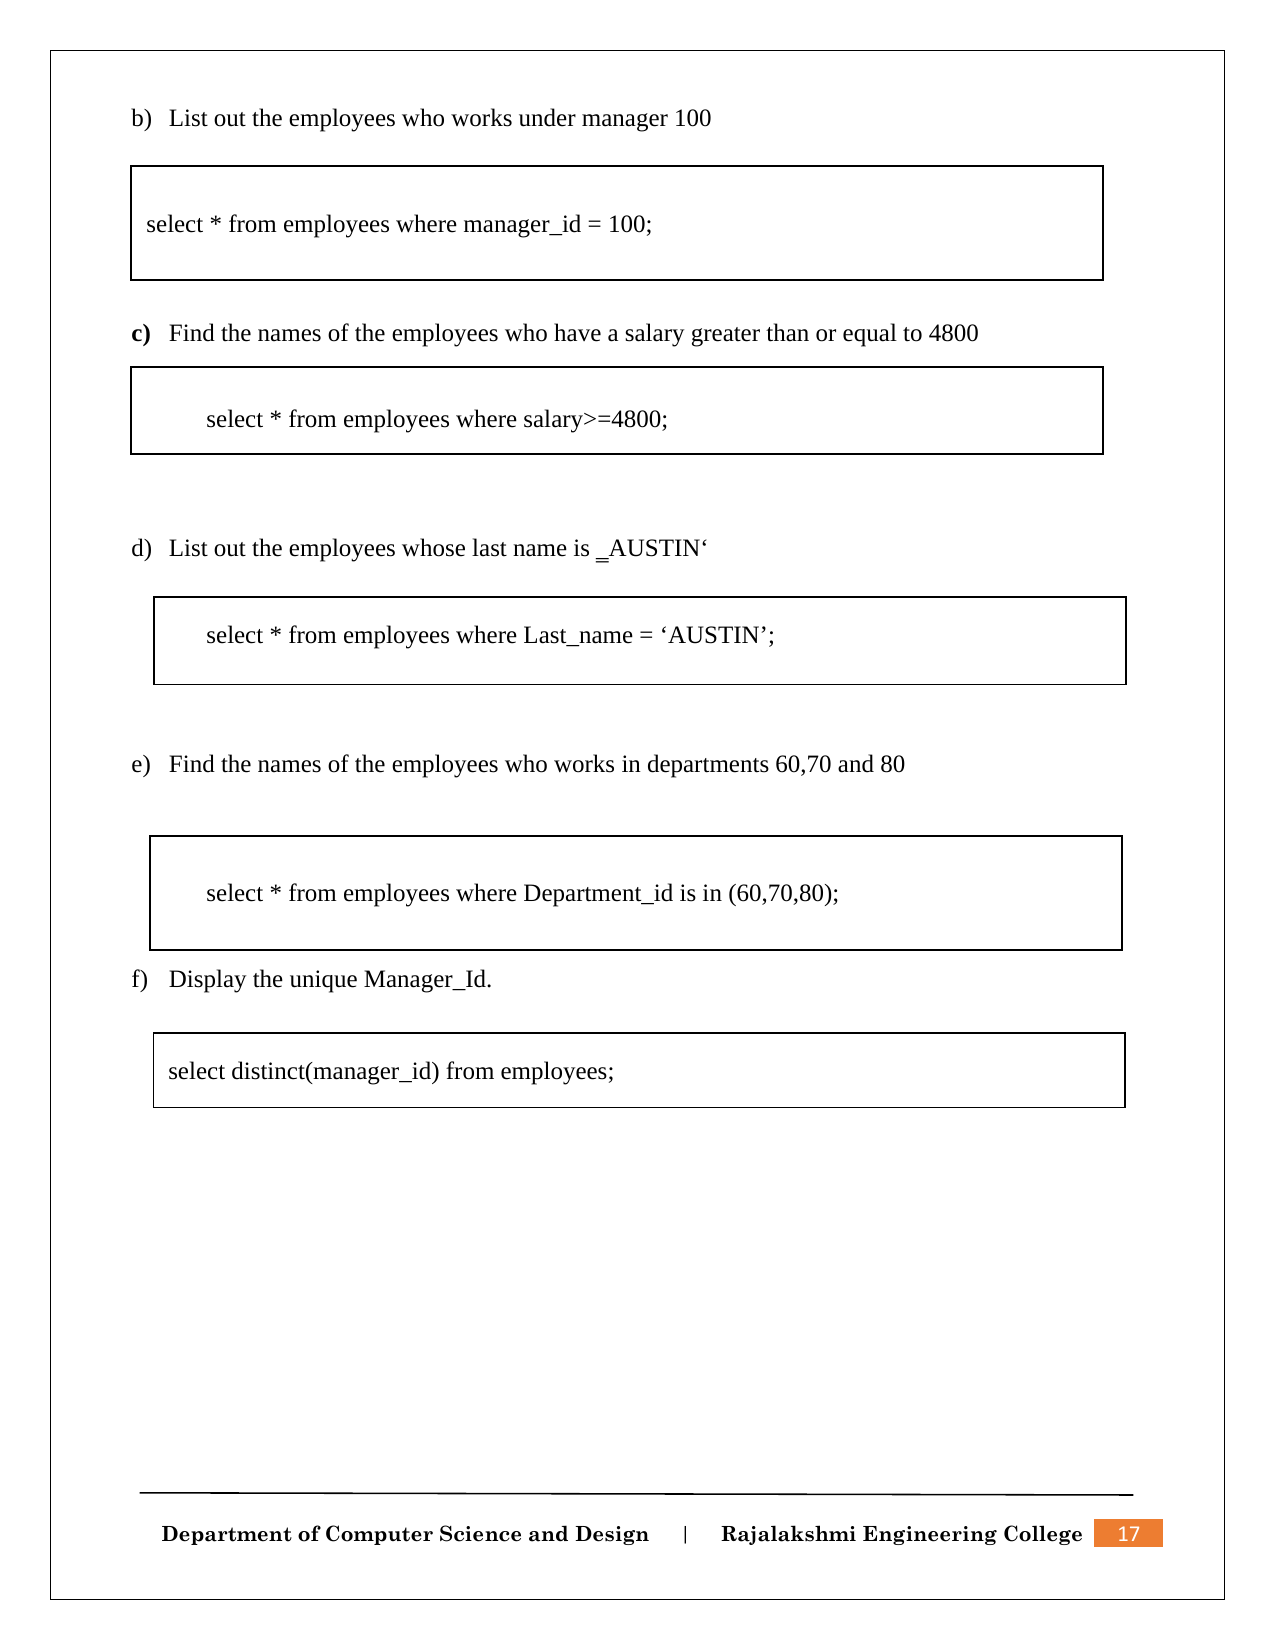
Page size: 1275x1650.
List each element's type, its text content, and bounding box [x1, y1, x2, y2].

text select * from employees where Department_id is in (60,70,80); [131, 878, 1144, 907]
list List out the employees who works under manager 100 [131, 103, 1144, 132]
list Find the names of the employees who works in departments 60,70 and 80 [131, 749, 1144, 778]
list Find the names of the employees who have a salary greater than or equal to 4800 [131, 318, 1144, 347]
list Display the unique Manager_Id. [131, 964, 1144, 993]
list List out the employees whose last name is ‗AUSTIN‘ [131, 533, 1144, 562]
text select * from employees where salary>=4800; [131, 404, 1144, 433]
text select * from employees where Last_name = ‘AUSTIN’; [131, 620, 1144, 648]
